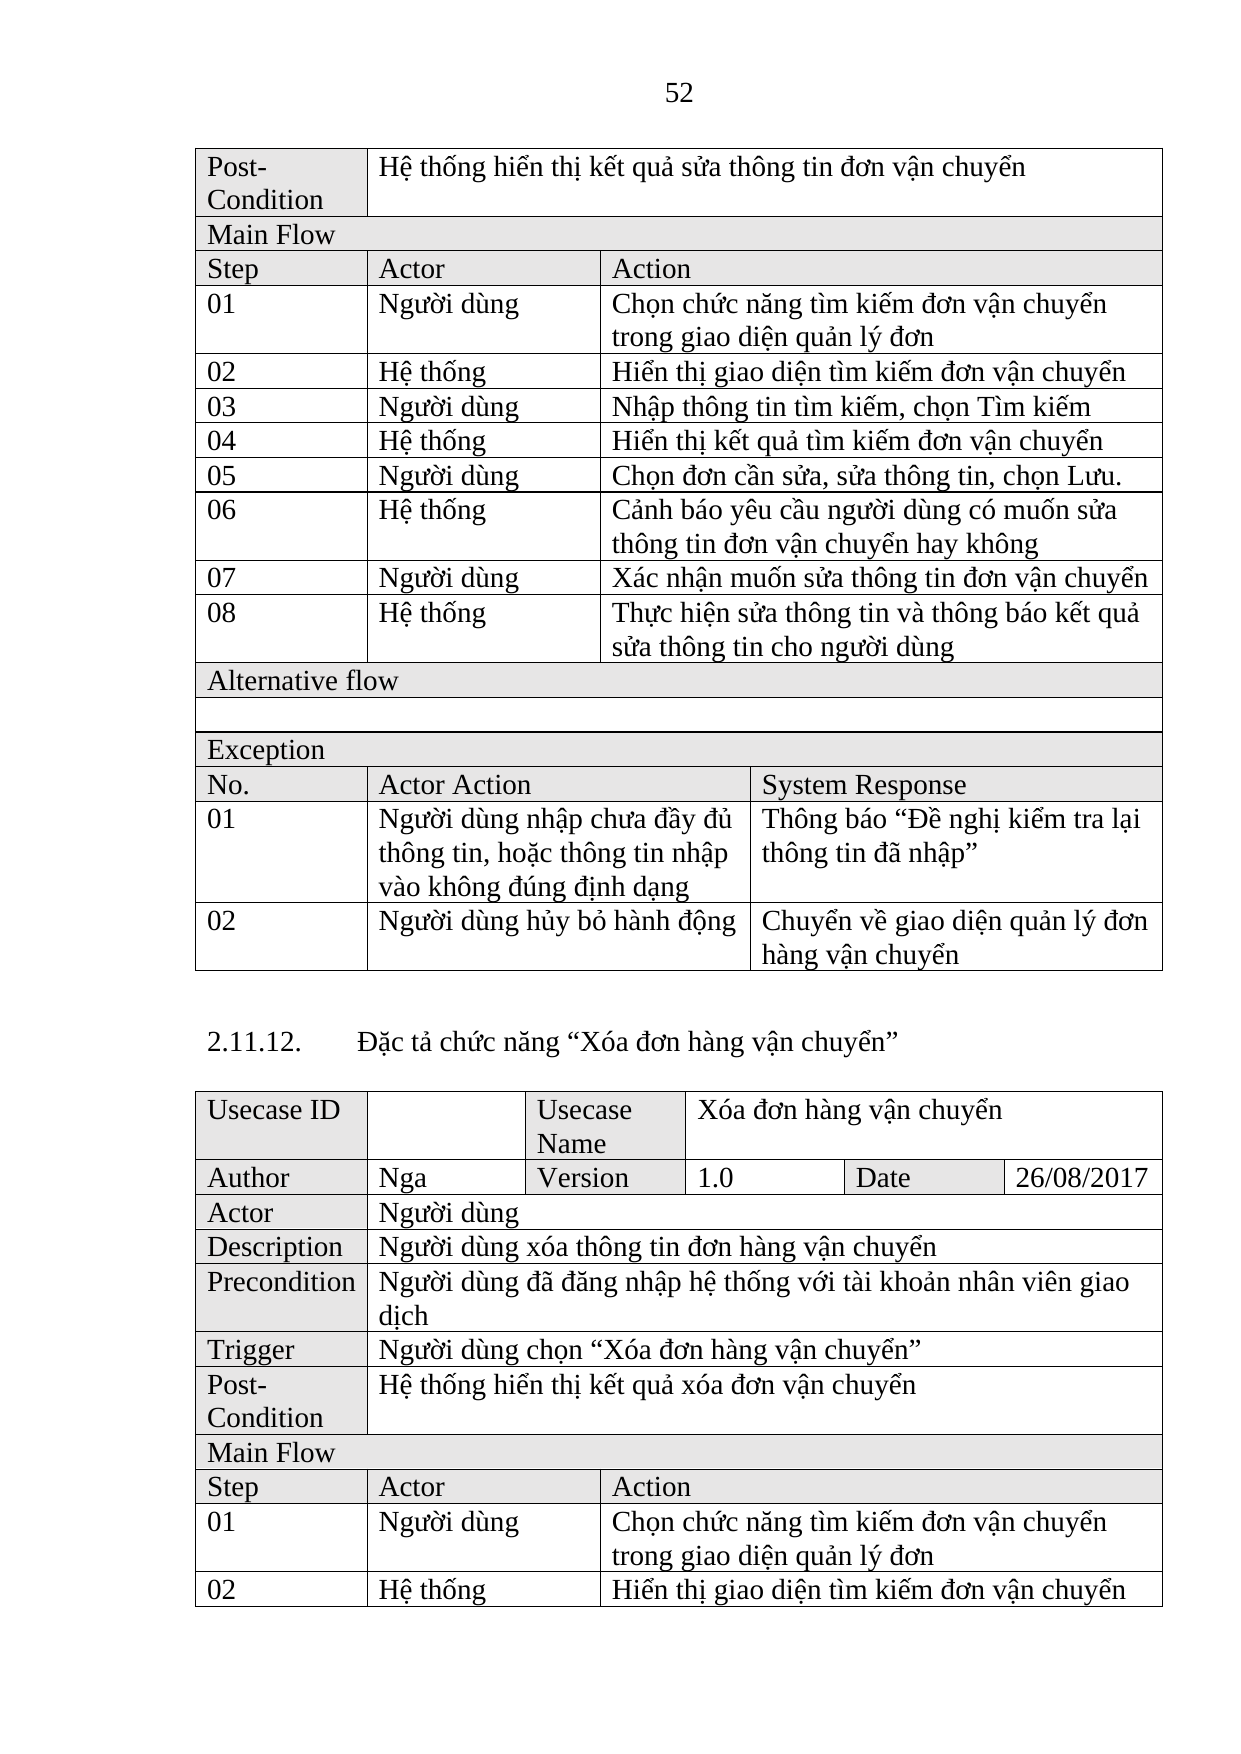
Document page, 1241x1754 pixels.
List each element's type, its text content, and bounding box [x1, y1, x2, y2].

table_cell Người dùng [368, 286, 600, 353]
table_cell Chọn chức năng tìm kiếm đơn vận chuyển trong giao diện quản lý đơn [601, 1504, 1162, 1571]
table_cell Chọn chức năng tìm kiếm đơn vận chuyển trong giao diện quản lý đơn [601, 286, 1162, 353]
table_cell [196, 698, 1162, 731]
table_cell 06 [196, 493, 367, 559]
table_header Usecase ID [196, 1092, 367, 1159]
table_cell Người dùng hủy bỏ hành động [368, 903, 750, 970]
table_cell 01 [196, 286, 367, 353]
table_cell Hệ thống [368, 423, 600, 457]
table_cell 02 [196, 1572, 367, 1606]
table_cell Người dùng đã đăng nhập hệ thống với tài khoản nhân viên giao dịch [368, 1264, 1162, 1331]
table_cell Chuyển về giao diện quản lý đơn hàng vận chuyển [751, 903, 1162, 970]
table_cell Người dùng [368, 389, 600, 422]
table_cell Thông báo “Đề nghị kiểm tra lại thông tin đã nhập” [751, 802, 1162, 902]
table_cell Người dùng [368, 561, 600, 594]
table_cell Post- Condition [196, 149, 367, 216]
table_cell 02 [196, 903, 367, 970]
table_cell Hiển thị giao diện tìm kiếm đơn vận chuyển [601, 1572, 1162, 1606]
table_cell Người dùng chọn “Xóa đơn hàng vận chuyển” [368, 1332, 1162, 1366]
table_cell Post- Condition [196, 1367, 367, 1434]
table_cell Step [196, 251, 367, 285]
table_header Usecase Name [526, 1092, 685, 1159]
table_cell No. [196, 767, 367, 801]
table_cell Alternative flow [196, 663, 1162, 697]
table_cell Hệ thống [368, 595, 600, 662]
table_cell Thực hiện sửa thông tin và thông báo kết quả sửa thông tin cho người dùng [601, 595, 1162, 662]
table_cell 04 [196, 423, 367, 457]
table_cell 26/08/2017 [1005, 1160, 1162, 1194]
table_cell Nga [368, 1160, 525, 1194]
table_cell Người dùng [368, 458, 600, 491]
table_cell System Response [751, 767, 1162, 801]
table_cell Description [196, 1230, 367, 1263]
table_cell 07 [196, 561, 367, 594]
table_cell Nhập thông tin tìm kiếm, chọn Tìm kiếm [601, 389, 1162, 422]
table_cell Actor [196, 1195, 367, 1228]
table_cell 01 [196, 1504, 367, 1571]
table_cell Hiển thị kết quả tìm kiếm đơn vận chuyển [601, 423, 1162, 457]
table_cell Hệ thống hiển thị kết quả xóa đơn vận chuyển [368, 1367, 1162, 1434]
table_cell 05 [196, 458, 367, 491]
table_cell Người dùng nhập chưa đầy đủ thông tin, hoặc thông tin nhập vào không đúng định dạng [368, 802, 750, 902]
table_cell Hệ thống hiển thị kết quả sửa thông tin đơn vận chuyển [368, 149, 1162, 216]
table_cell Exception [196, 733, 1162, 766]
table_cell Actor [368, 251, 600, 285]
table_cell Version [526, 1160, 685, 1194]
table_cell Hiển thị giao diện tìm kiếm đơn vận chuyển [601, 354, 1162, 388]
table_cell Hệ thống [368, 493, 600, 559]
table_cell Action [601, 1470, 1162, 1503]
table_cell Precondition [196, 1264, 367, 1331]
table_cell Step [196, 1470, 367, 1503]
table_cell 1.0 [686, 1160, 844, 1194]
table_cell Main Flow [196, 217, 1162, 250]
table_cell Main Flow [196, 1435, 1162, 1468]
table_cell 01 [196, 802, 367, 902]
table_header Xóa đơn hàng vận chuyển [686, 1092, 1162, 1159]
table_cell 08 [196, 595, 367, 662]
table_cell Hệ thống [368, 354, 600, 388]
table_cell 02 [196, 354, 367, 388]
table_cell Trigger [196, 1332, 367, 1366]
table_cell Xác nhận muốn sửa thông tin đơn vận chuyển [601, 561, 1162, 594]
table_cell 03 [196, 389, 367, 422]
table_header [368, 1092, 525, 1159]
table_cell Chọn đơn cần sửa, sửa thông tin, chọn Lưu. [601, 458, 1162, 491]
table_cell Author [196, 1160, 367, 1194]
table_cell Người dùng [368, 1195, 1162, 1228]
table_cell Date [845, 1160, 1004, 1194]
table_cell Người dùng [368, 1504, 600, 1571]
table_cell Actor [368, 1470, 600, 1503]
table_cell Cảnh báo yêu cầu người dùng có muốn sửa thông tin đơn vận chuyển hay không [601, 493, 1162, 559]
table_cell Người dùng xóa thông tin đơn hàng vận chuyển [368, 1230, 1162, 1263]
list Đặc tả chức năng “Xóa đơn hàng vận chuyển” [207, 1024, 1152, 1058]
table_cell Action [601, 251, 1162, 285]
table_cell Hệ thống [368, 1572, 600, 1606]
table_cell Actor Action [368, 767, 750, 801]
